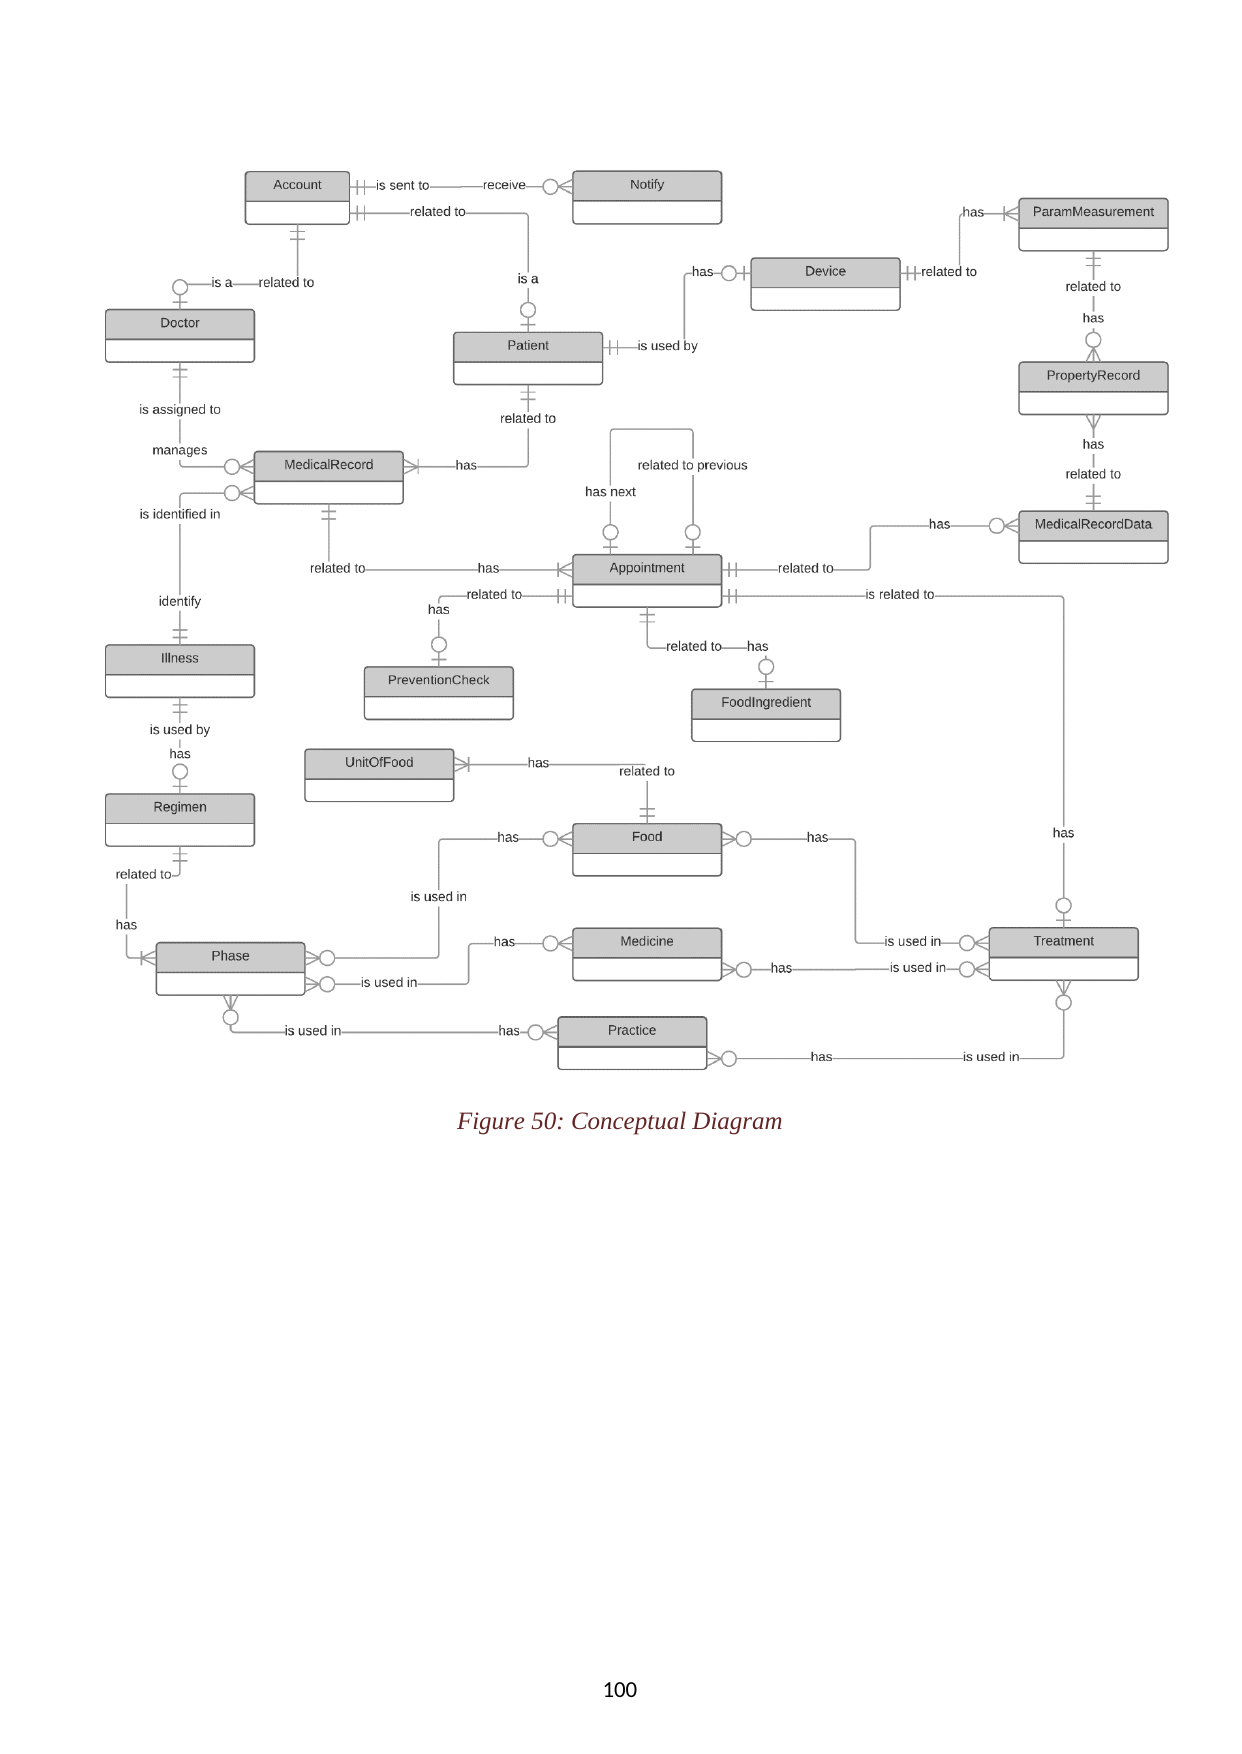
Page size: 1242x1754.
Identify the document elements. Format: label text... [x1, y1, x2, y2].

picture [93, 162, 1242, 1106]
text Figure 50: Conceptual Diagram [94, 1106, 1146, 1134]
